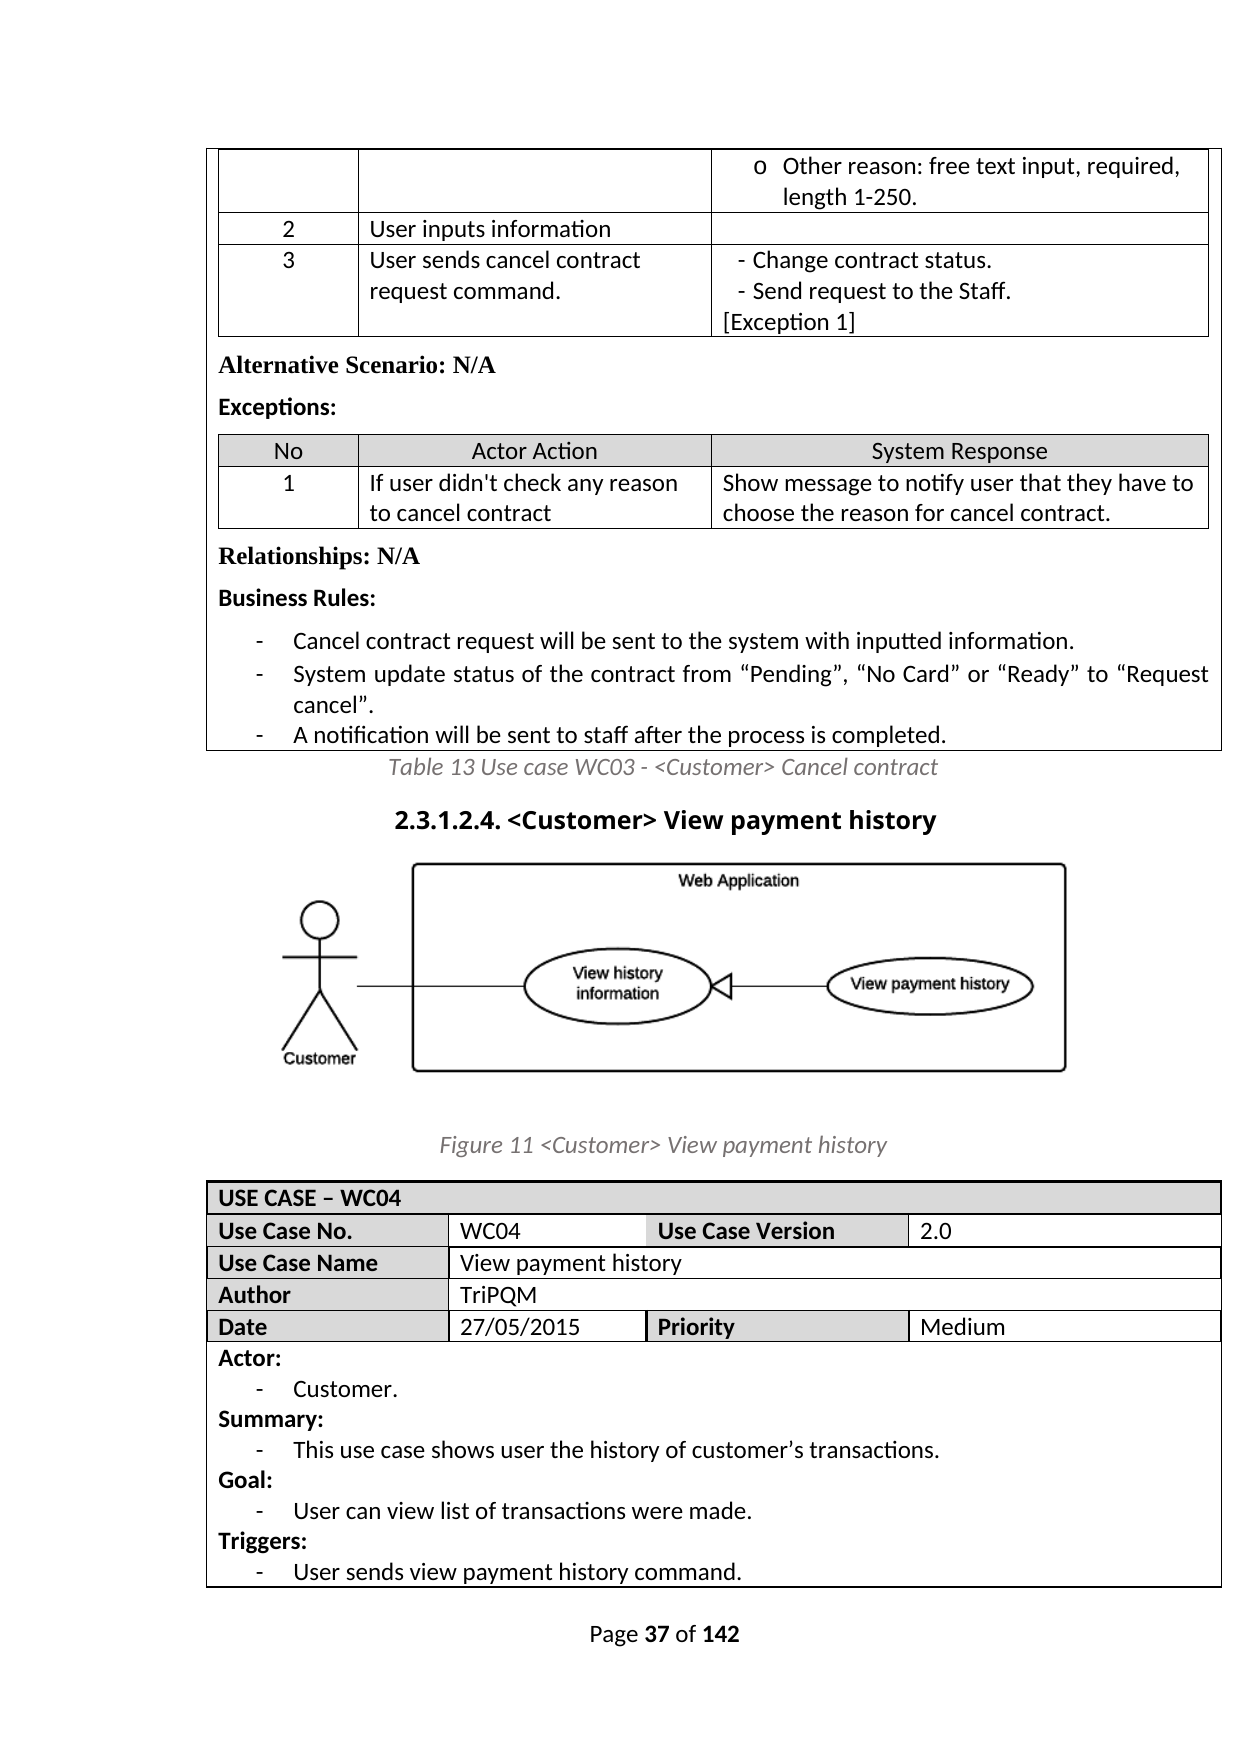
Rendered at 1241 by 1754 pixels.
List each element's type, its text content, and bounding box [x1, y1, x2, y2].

table_cell Date [208, 1311, 448, 1341]
table_cell TriPQM [449, 1279, 1221, 1310]
subtitle <Customer> View payment history [394, 802, 1122, 836]
table_cell 27/05/2015 [450, 1311, 645, 1341]
table_cell View payment history [450, 1248, 1220, 1278]
table_cell Use Case No. [207, 1215, 448, 1246]
table_cell WC04 [449, 1215, 646, 1246]
table_cell Priority [648, 1311, 908, 1341]
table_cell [207, 1342, 1221, 1586]
table_header USE CASE – WC04 [208, 1183, 1220, 1213]
table_cell Use Case Name [208, 1247, 448, 1278]
picture [244, 839, 1084, 1110]
table_cell Use Case Version [646, 1215, 908, 1246]
table_cell 2.0 [909, 1215, 1221, 1246]
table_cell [207, 149, 1221, 750]
table_cell Author [207, 1279, 448, 1310]
table_cell Medium [910, 1311, 1220, 1341]
